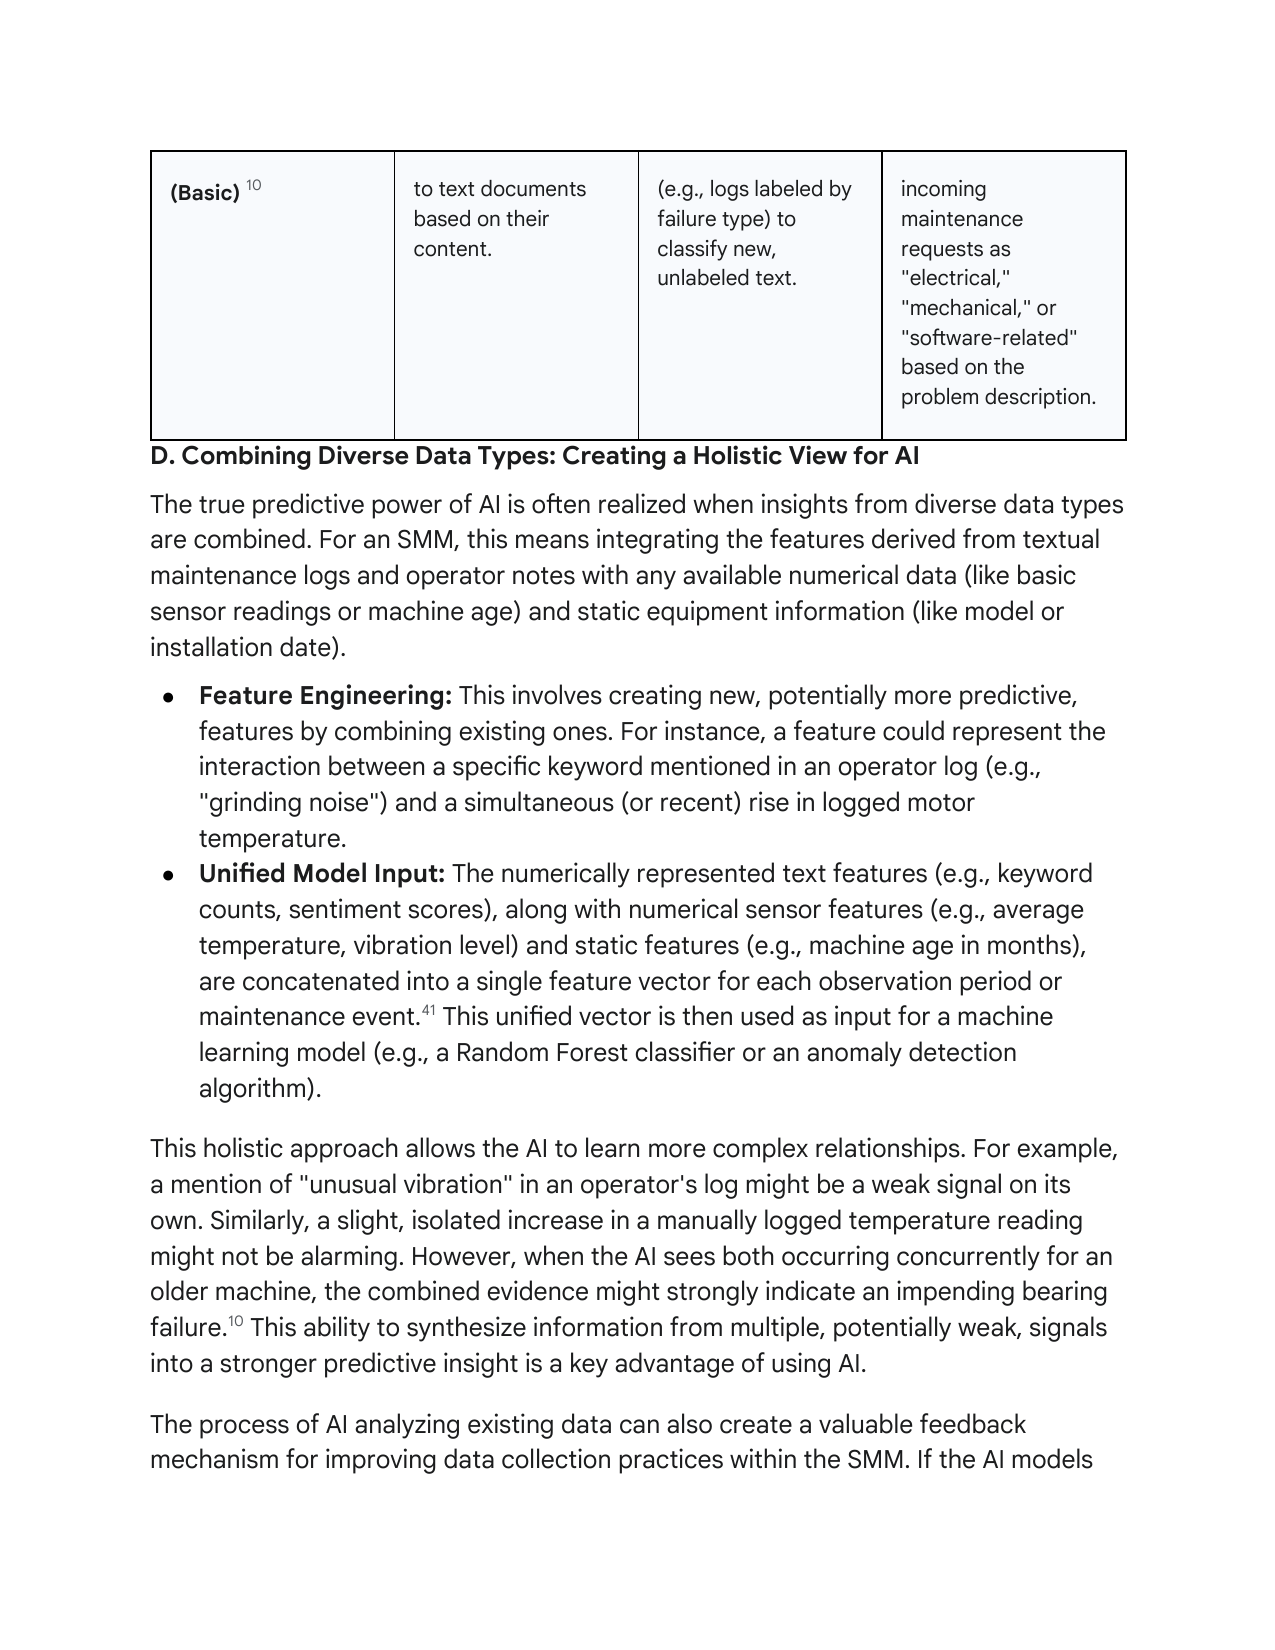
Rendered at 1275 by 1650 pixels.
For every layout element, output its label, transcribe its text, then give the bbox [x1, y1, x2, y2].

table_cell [883, 152, 1125, 439]
list Unified Model Input: The numerically represented text features (e.g., keyword counts, sentiment scores), along with numerical sensor features (e.g., average temperature, vibration level) and static features (e.g., machine age in months), are concatenated into a single feature vector for each observation period or maintenance event.41 This unified vector is then used as input for a machine learning model (e.g., a Random Forest classifier or an anomaly detection algorithm). [161, 859, 1125, 1104]
subtitle D. Combining Diverse Data Types: Creating a Holistic View for AI [150, 441, 1125, 472]
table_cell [639, 152, 881, 439]
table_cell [395, 152, 638, 439]
text This holistic approach allows the AI to learn more complex relationships. For example, a mention of "unusual vibration" in an operator's log might be a weak signal on its own. Similarly, a slight, isolated increase in a manually logged temperature reading might not be alarming. However, when the AI sees both occurring concurrently for an older machine, the combined evidence might strongly indicate an impending bearing failure.10 This ability to synthesize information from multiple, potentially weak, signals into a stronger predictive insight is a key advantage of using AI. [150, 1134, 1125, 1379]
text The true predictive power of AI is often realized when insights from diverse data types are combined. For an SMM, this means integrating the features derived from textual maintenance logs and operator notes with any available numerical data (like basic sensor readings or machine age) and static equipment information (like model or installation date). [150, 489, 1125, 663]
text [150, 1409, 1125, 1476]
list Feature Engineering: This involves creating new, potentially more predictive, features by combining existing ones. For instance, a feature could represent the interaction between a specific keyword mentioned in an operator log (e.g., "grinding noise") and a simultaneous (or recent) rise in logged motor temperature. [161, 680, 1125, 854]
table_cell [152, 152, 394, 439]
